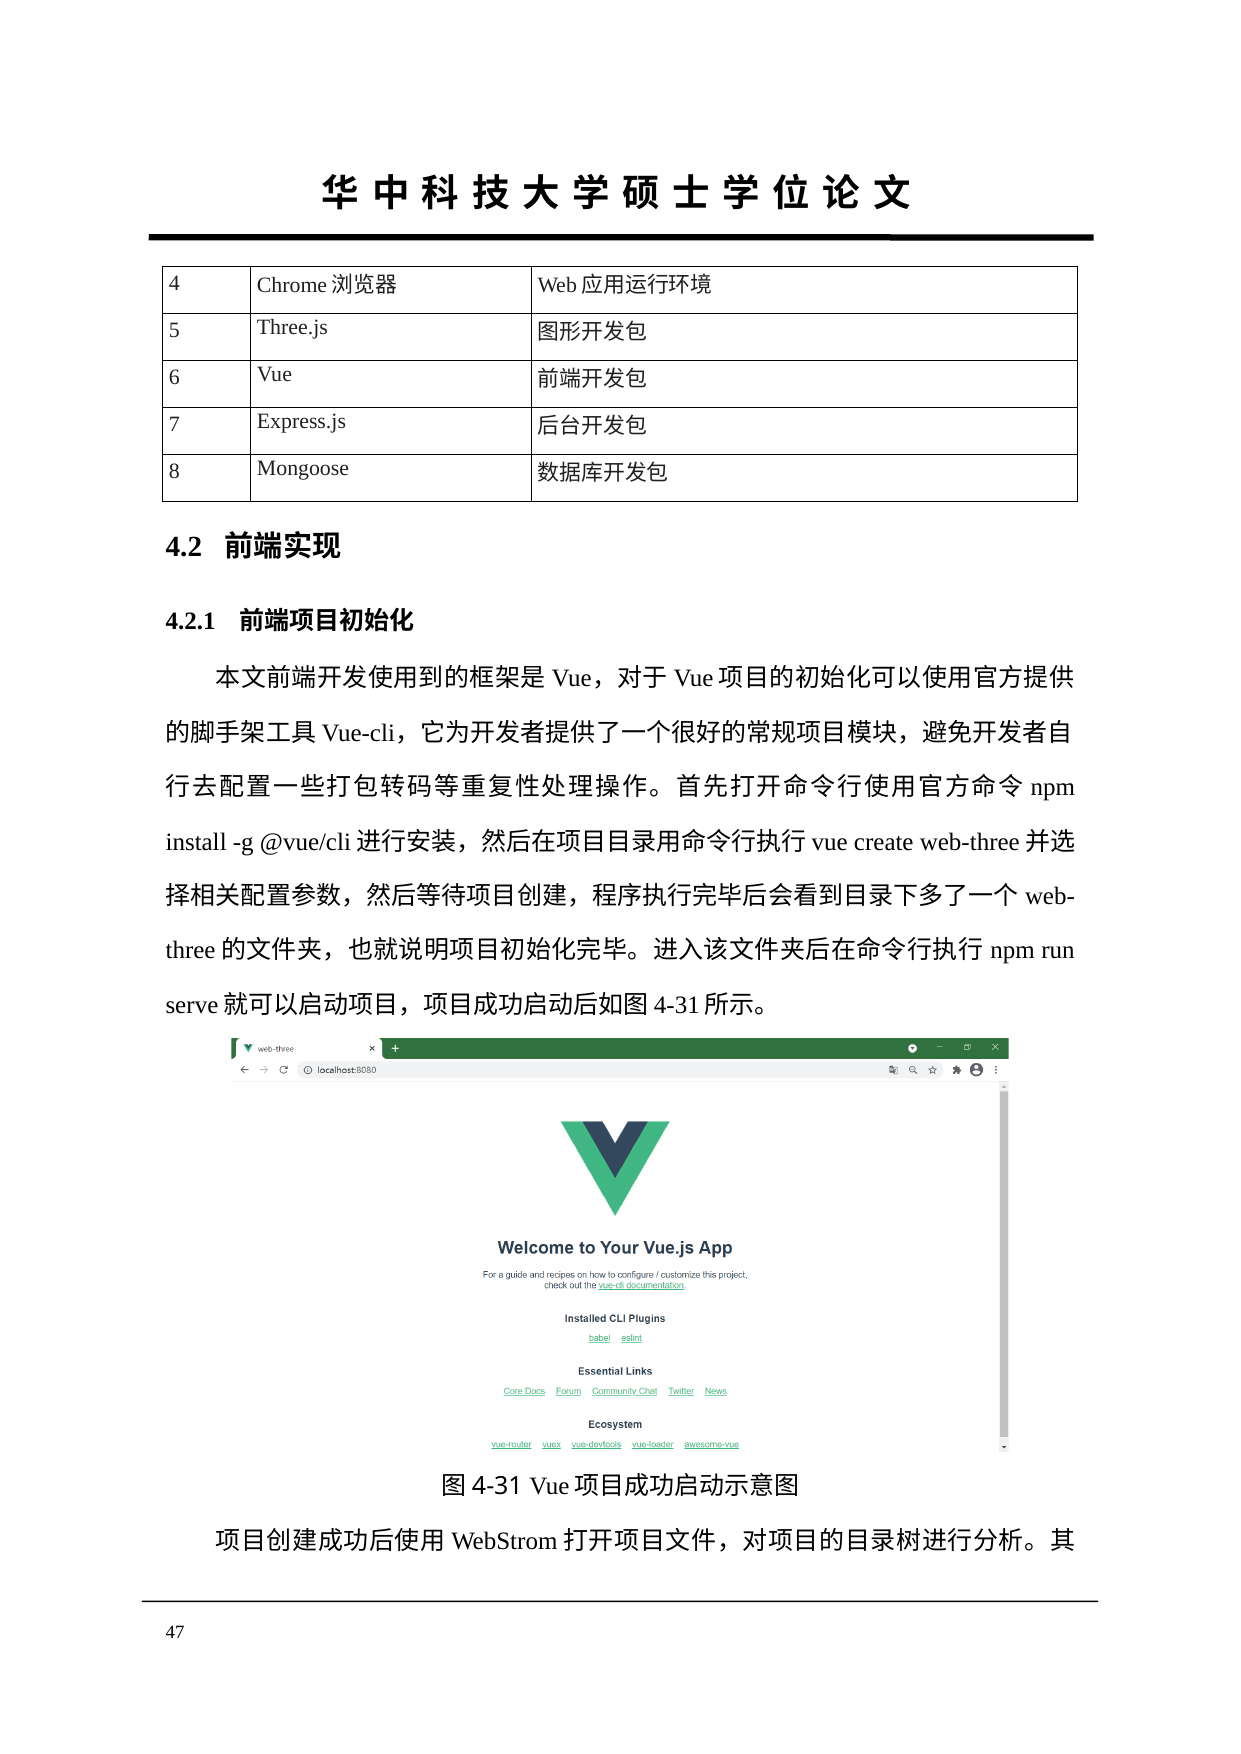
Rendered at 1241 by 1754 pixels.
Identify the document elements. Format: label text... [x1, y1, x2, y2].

picture [231, 1038, 1009, 1452]
table_cell Vue [251, 361, 531, 407]
table_cell 前端开发包 [532, 361, 1077, 407]
table_cell Three.js [251, 314, 531, 360]
table_cell 7 [163, 408, 250, 454]
table_cell Express.js [251, 408, 531, 454]
table_cell 6 [163, 361, 250, 407]
table_cell Mongoose [251, 455, 531, 501]
table_cell 图形开发包 [532, 314, 1077, 360]
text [165, 1520, 1075, 1556]
table_cell 4 [163, 267, 250, 313]
table_cell 后台开发包 [532, 408, 1077, 454]
subtitle 前端实现 [165, 523, 1075, 565]
table_cell 数据库开发包 [532, 455, 1077, 501]
table_cell Web应用运行环境 [532, 267, 1077, 313]
table_cell 5 [163, 314, 250, 360]
table_cell 8 [163, 455, 250, 501]
table_cell Chrome浏览器 [251, 267, 531, 313]
subtitle 前端项目初始化 [165, 601, 1075, 637]
